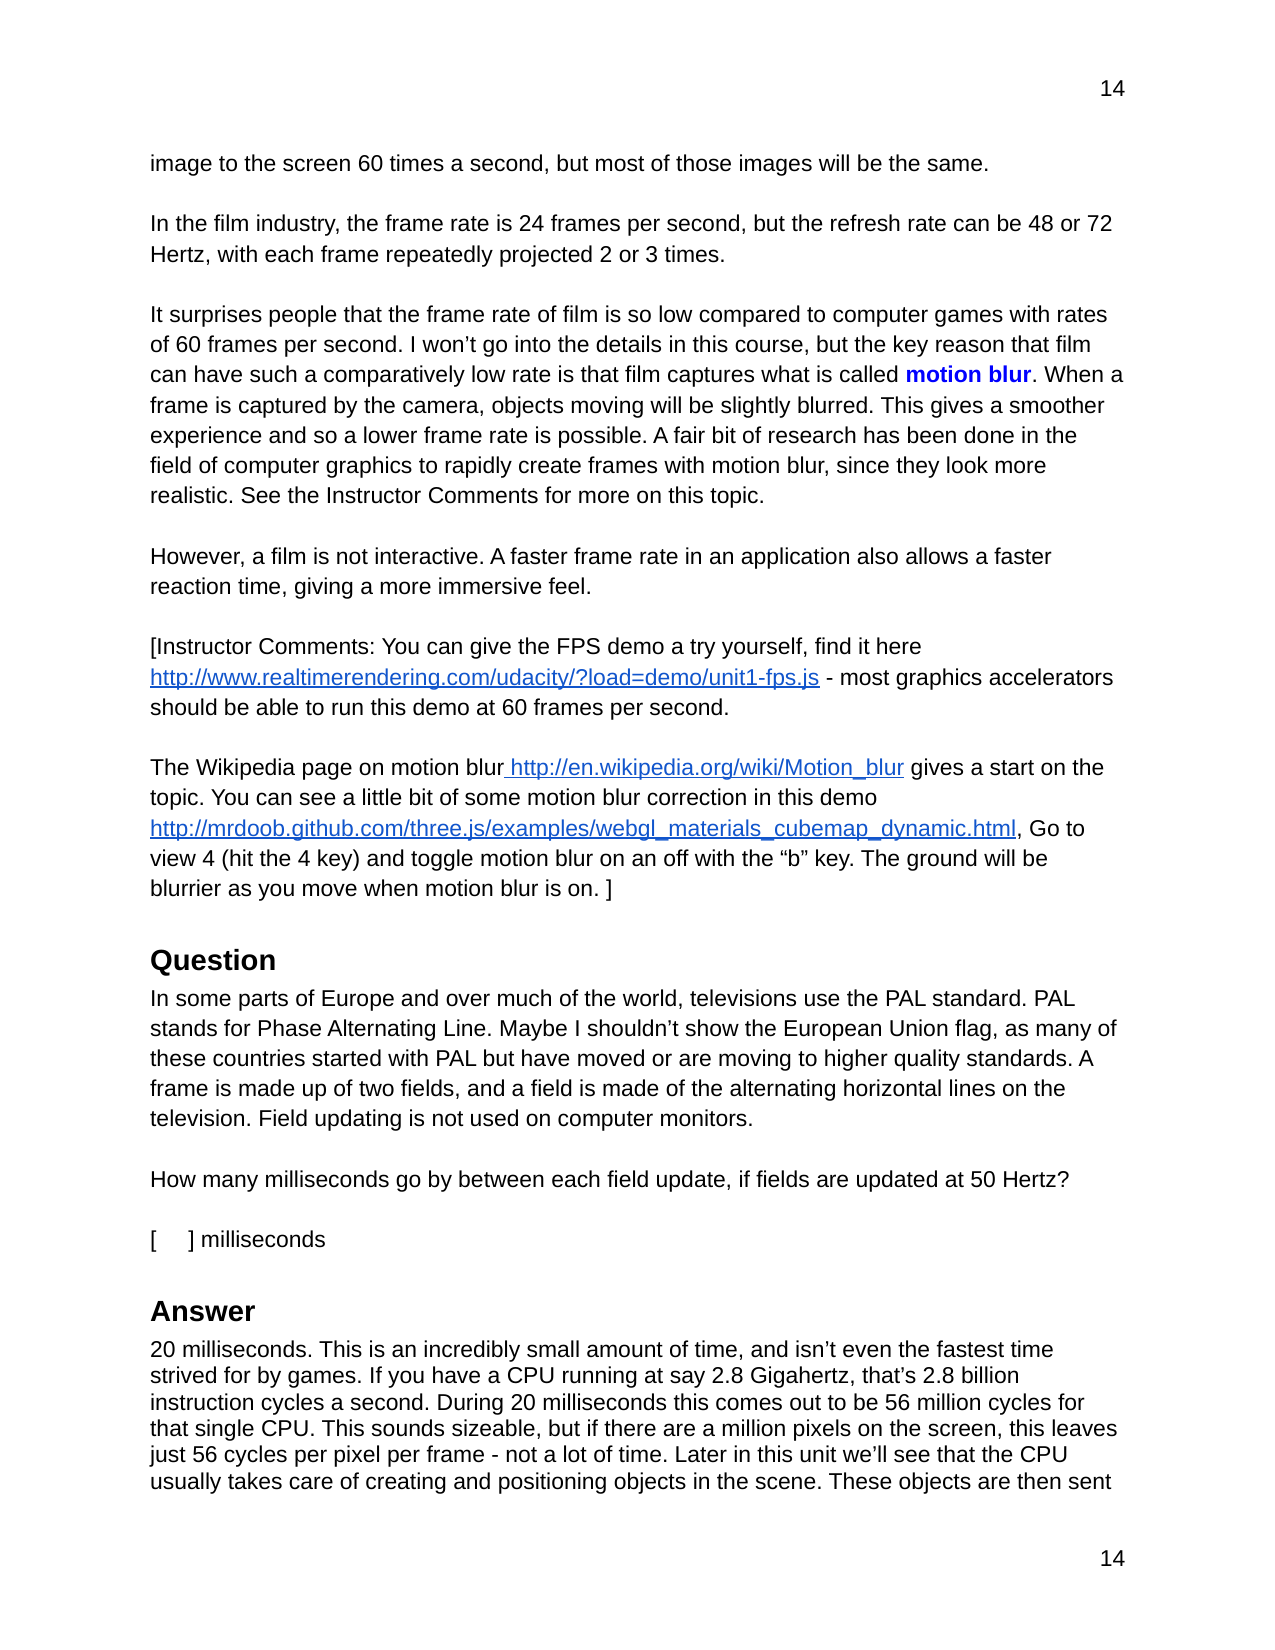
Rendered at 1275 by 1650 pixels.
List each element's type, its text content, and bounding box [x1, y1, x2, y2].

text [ ] milliseconds [150, 1226, 1125, 1253]
text How many milliseconds go by between each field update, if fields are updated at 50 Hertz? [150, 1166, 1125, 1192]
text The Wikipedia page on motion blur http://en.wikipedia.org/wiki/Motion_blur gives a start on the topic. You can see a little bit of some motion blur correction in this demo http://mrdoob.github.com/three.js/examples/webgl_materials_cubemap_dynamic.html, Go to view 4 (hit the 4 key) and toggle motion blur on an off with the “b” key. The ground will be blurrier as you move when motion blur is on. ] [150, 754, 1125, 901]
subtitle Question [150, 943, 1125, 976]
text In the film industry, the frame rate is 24 frames per second, but the refresh rate can be 48 or 72 Hertz, with each frame repeatedly projected 2 or 3 times. [150, 210, 1125, 267]
text [Instructor Comments: You can give the FPS demo a try yourself, find it here http://www.realtimerendering.com/udacity/?load=demo/unit1-fps.js - most graphics accelerators should be able to run this demo at 60 frames per second. [150, 633, 1125, 720]
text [150, 150, 1125, 176]
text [150, 1336, 1125, 1494]
text However, a film is not interactive. A faster frame rate in an application also allows a faster reaction time, giving a more immersive feel. [150, 543, 1125, 599]
subtitle Answer [150, 1294, 1125, 1327]
text It surprises people that the frame rate of film is so low compared to computer games with rates of 60 frames per second. I won’t go into the details in this course, but the key reason that film can have such a comparatively low rate is that film captures what is called motion blur. When a frame is captured by the camera, objects moving will be slightly blurred. This gives a smoother experience and so a lower frame rate is possible. A fair bit of research has been done in the field of computer graphics to rapidly create frames with motion blur, since they look more realistic. See the Instructor Comments for more on this topic. [150, 301, 1125, 509]
text In some parts of Europe and over much of the world, televisions use the PAL standard. PAL stands for Phase Alternating Line. Maybe I shouldn’t show the European Union flag, as many of these countries started with PAL but have moved or are moving to higher quality standards. A frame is made up of two fields, and a field is made of the alternating horizontal lines on the television. Field updating is not used on computer monitors. [150, 984, 1125, 1132]
